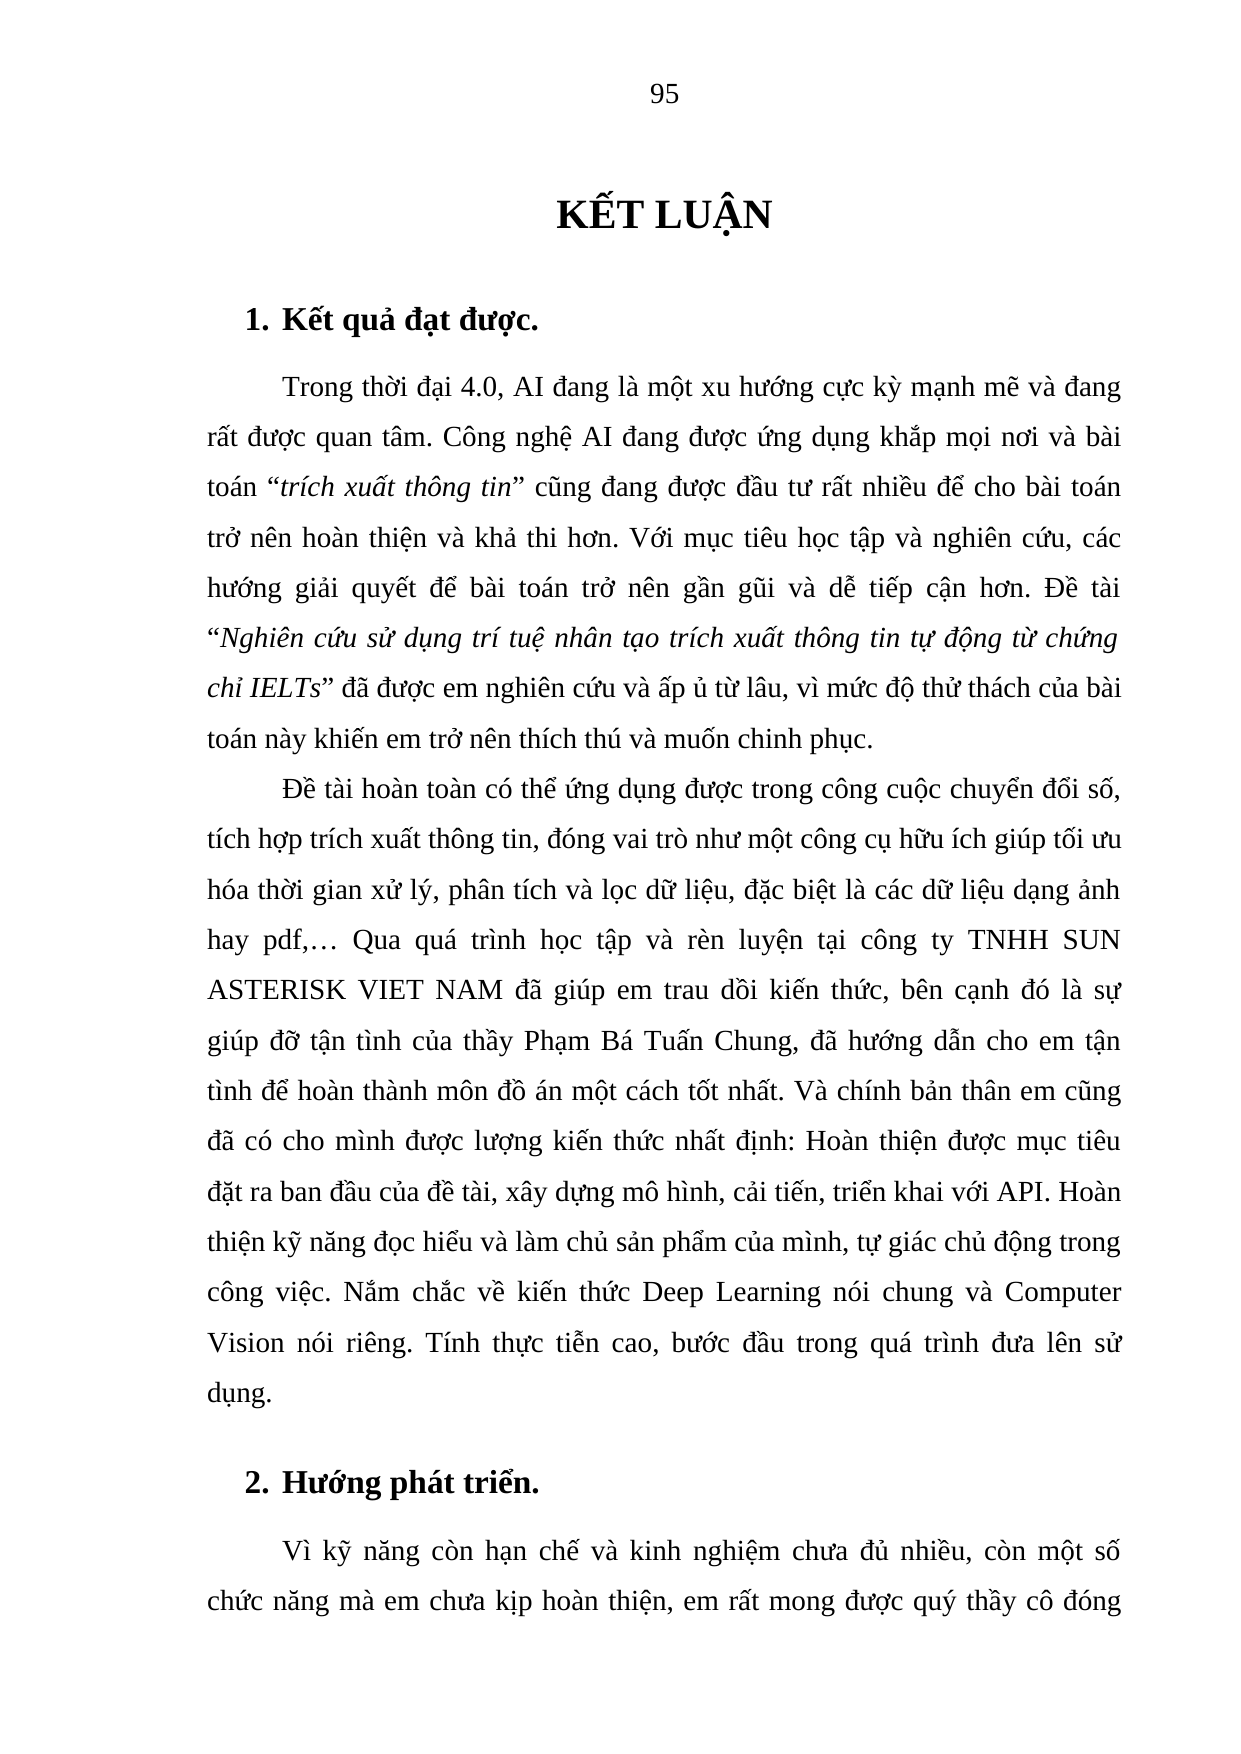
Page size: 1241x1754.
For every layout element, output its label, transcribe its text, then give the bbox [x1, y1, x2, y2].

subtitle Hướng phát triển. [244, 1463, 1122, 1501]
subtitle Kết quả đạt được. [244, 299, 1122, 337]
text Đề tài hoàn toàn có thể ứng dụng được trong công cuộc chuyển đổi số, tích hợp trích xuất thông tin, đóng vai trò như một công cụ hữu ích giúp tối ưu hóa thời gian xử lý, phân tích và lọc dữ liệu, đặc biệt là các dữ liệu dạng ảnh hay pdf,… Qua quá trình học tập và rèn luyện tại công ty TNHH SUN ASTERISK VIET NAM đã giúp em trau dồi kiến thức, bên cạnh đó là sự giúp đỡ tận tình của thầy Phạm Bá Tuấn Chung, đã hướng dẫn cho em tận tình để hoàn thành môn đồ án một cách tốt nhất. Và chính bản thân em cũng đã có cho mình được lượng kiến thức nhất định: Hoàn thiện được mục tiêu đặt ra ban đầu của đề tài, xây dựng mô hình, cải tiến, triển khai với API. Hoàn thiện kỹ năng đọc hiểu và làm chủ sản phẩm của mình, tự giác chủ động trong công việc. Nắm chắc về kiến thức Deep Learning nói chung và Computer Vision nói riêng. Tính thực tiễn cao, bước đầu trong quá trình đưa lên sử dụng. [207, 771, 1122, 1408]
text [207, 1533, 1122, 1617]
subtitle KẾT LUẬN [207, 189, 1122, 237]
text Trong thời đại 4.0, AI đang là một xu hướng cực kỳ mạnh mẽ và đang rất được quan tâm. Công nghệ AI đang được ứng dụng khắp mọi nơi và bài toán “trích xuất thông tin” cũng đang được đầu tư rất nhiều để cho bài toán trở nên hoàn thiện và khả thi hơn. Với mục tiêu học tập và nghiên cứu, các hướng giải quyết để bài toán trở nên gần gũi và dễ tiếp cận hơn. Đề tài “Nghiên cứu sử dụng trí tuệ nhân tạo trích xuất thông tin tự động từ chứng chỉ IELTs” đã được em nghiên cứu và ấp ủ từ lâu, vì mức độ thử thách của bài toán này khiến em trở nên thích thú và muốn chinh phục. [207, 369, 1122, 754]
